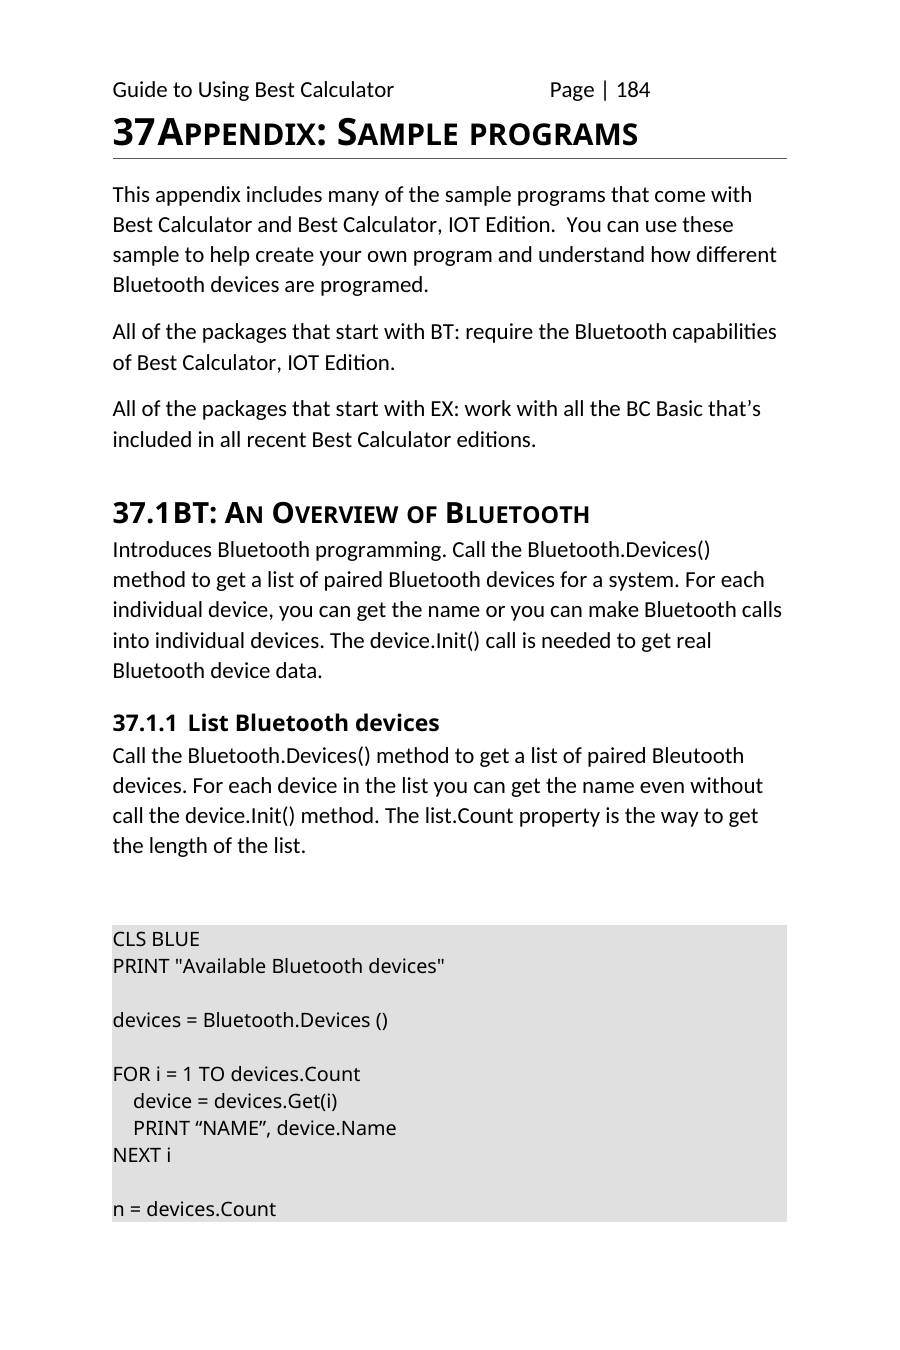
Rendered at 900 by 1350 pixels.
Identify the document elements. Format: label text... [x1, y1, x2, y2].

text PRINT "Available Bluetooth devices" [112, 952, 787, 979]
text PRINT “NAME”, device.Name [112, 1114, 787, 1141]
text n = devices.Count [112, 1195, 787, 1222]
text NEXT i [112, 1141, 787, 1168]
subtitle Appendix: Sample programs [112, 105, 787, 159]
text devices = Bluetooth.Devices () [112, 1006, 787, 1033]
text This appendix includes many of the sample programs that come with Best Calculator and Best Calculator, IOT Edition. You can use these sample to help create your own program and understand how different Bluetooth devices are programed. [112, 180, 787, 298]
text CLS BLUE [112, 925, 787, 952]
subtitle BT: An Overview of Bluetooth [112, 492, 787, 532]
text device = devices.Get(i) [112, 1087, 787, 1114]
text Call the Bluetooth.Devices() method to get a list of paired Bleutooth devices. For each device in the list you can get the name even without call the device.Init() method. The list.Count property is the way to get the length of the list. [112, 741, 787, 859]
text FOR i = 1 TO devices.Count [112, 1060, 787, 1087]
subtitle List Bluetooth devices [112, 707, 787, 738]
text Introduces Bluetooth programming. Call the Bluetooth.Devices() method to get a list of paired Bluetooth devices for a system. For each individual device, you can get the name or you can make Bluetooth calls into individual devices. The device.Init() call is needed to get real Bluetooth device data. [112, 535, 787, 684]
text All of the packages that start with BT: require the Bluetooth capabilities of Best Calculator, IOT Edition. [112, 317, 787, 376]
text All of the packages that start with EX: work with all the BC Basic that’s included in all recent Best Calculator editions. [112, 394, 787, 453]
